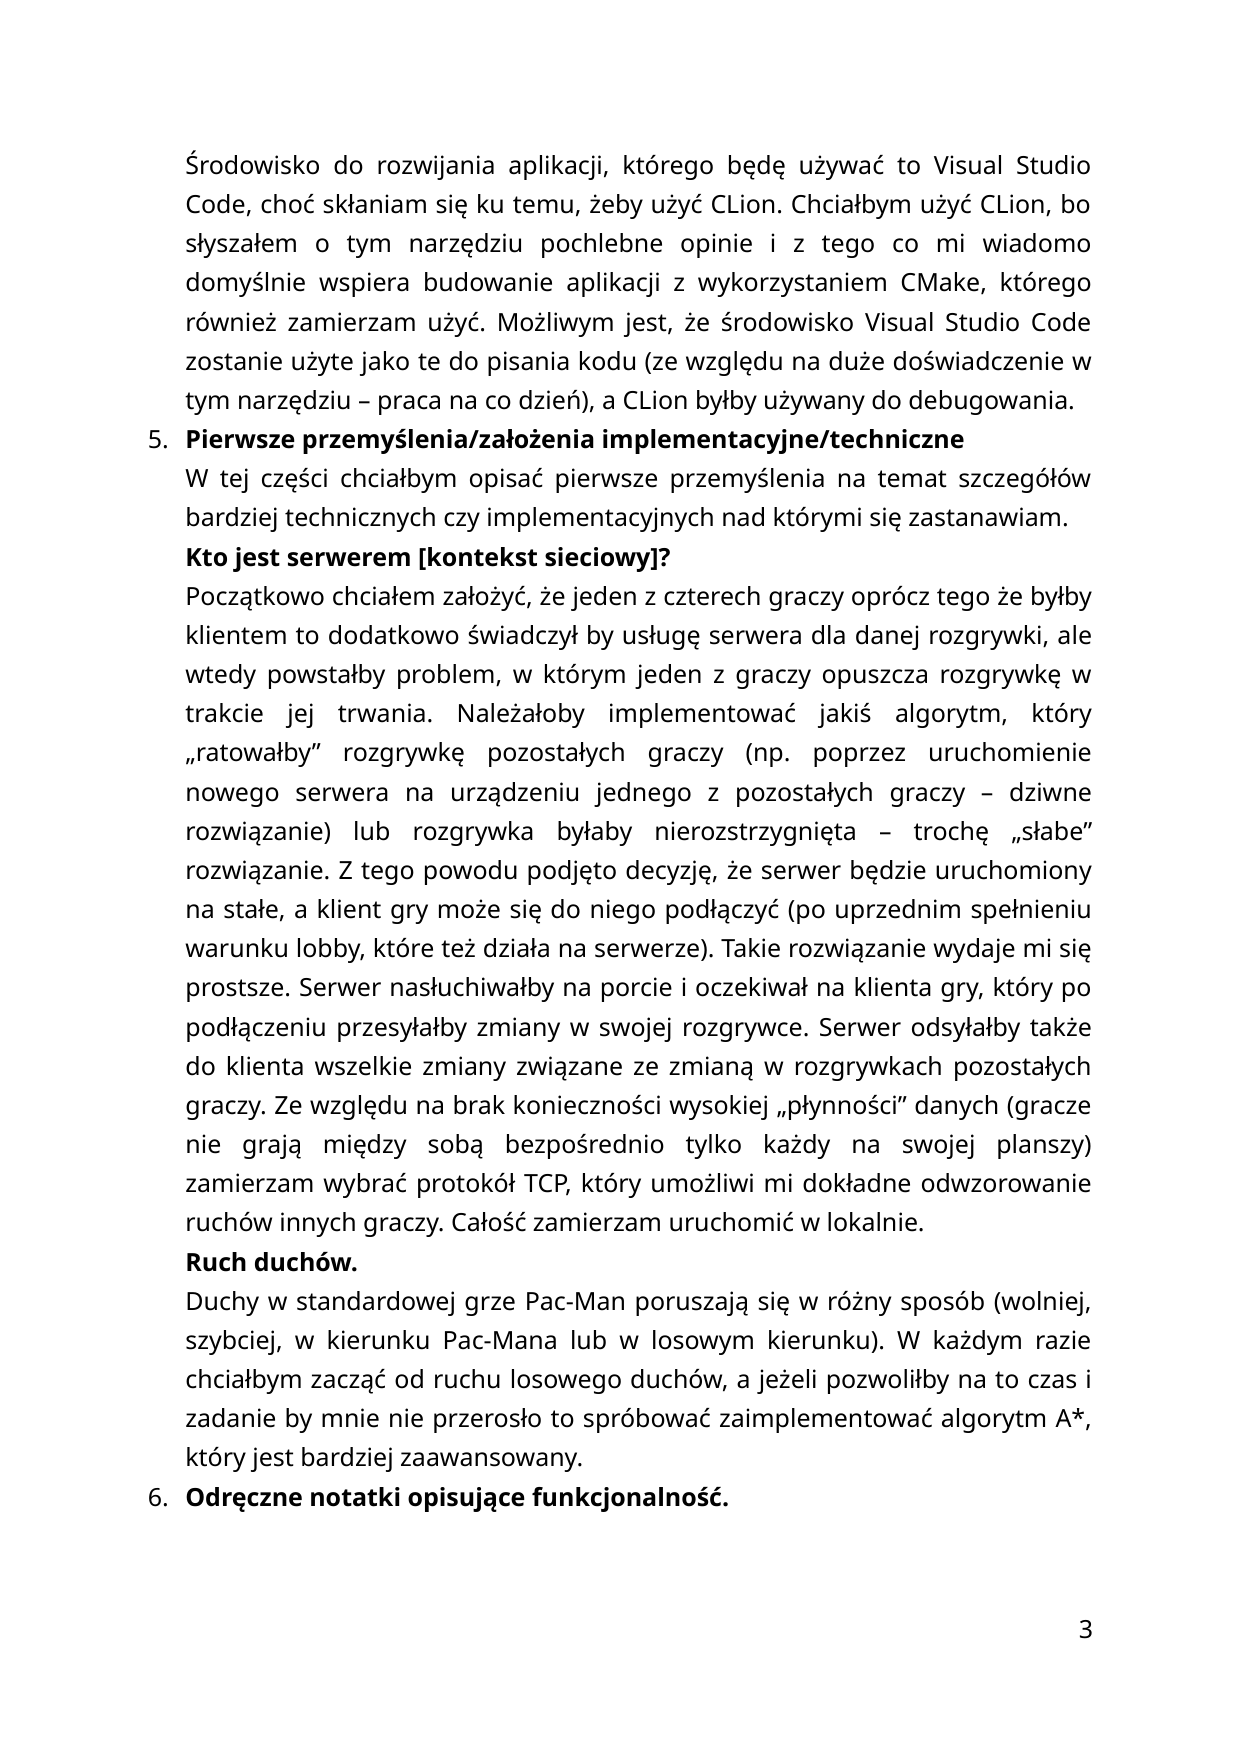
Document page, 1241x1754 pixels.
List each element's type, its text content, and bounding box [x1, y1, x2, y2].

list Pierwsze przemyślenia/założenia implementacyjne/techniczne [148, 422, 1093, 456]
list Kto jest serwerem [kontekst sieciowy]? [185, 539, 1093, 573]
list Duchy w standardowej grze Pac-Man poruszają się w różny sposób (wolniej, szybciej, w kierunku Pac-Mana lub w losowym kierunku). W każdym razie chciałbym zacząć od ruchu losowego duchów, a jeżeli pozwoliłby na to czas i zadanie by mnie nie przerosło to spróbować zaimplementować algorytm A*, który jest bardziej zaawansowany. [185, 1283, 1093, 1474]
list Początkowo chciałem założyć, że jeden z czterech graczy oprócz tego że byłby klientem to dodatkowo świadczył by usługę serwera dla danej rozgrywki, ale wtedy powstałby problem, w którym jeden z graczy opuszcza rozgrywkę w trakcie jej trwania. Należałoby implementować jakiś algorytm, który „ratowałby” rozgrywkę pozostałych graczy (np. poprzez uruchomienie nowego serwera na urządzeniu jednego z pozostałych graczy – dziwne rozwiązanie) lub rozgrywka byłaby nierozstrzygnięta – trochę „słabe” rozwiązanie. Z tego powodu podjęto decyzję, że serwer będzie uruchomiony na stałe, a klient gry może się do niego podłączyć (po uprzednim spełnieniu warunku lobby, które też działa na serwerze). Takie rozwiązanie wydaje mi się prostsze. Serwer nasłuchiwałby na porcie i oczekiwał na klienta gry, który po podłączeniu przesyłałby zmiany w swojej rozgrywce. Serwer odsyłałby także do klienta wszelkie zmiany związane ze zmianą w rozgrywkach pozostałych graczy. Ze względu na brak konieczności wysokiej „płynności” danych (gracze nie grają między sobą bezpośrednio tylko każdy na swojej planszy) zamierzam wybrać protokół TCP, który umożliwi mi dokładne odwzorowanie ruchów innych graczy. Całość zamierzam uruchomić w lokalnie. [185, 578, 1093, 1239]
list Odręczne notatki opisujące funkcjonalność. [148, 1479, 1093, 1513]
list Ruch duchów. [185, 1244, 1093, 1278]
list W tej części chciałbym opisać pierwsze przemyślenia na temat szczegółów bardziej technicznych czy implementacyjnych nad którymi się zastanawiam. [185, 461, 1093, 534]
list Środowisko do rozwijania aplikacji, którego będę używać to Visual Studio Code, choć skłaniam się ku temu, żeby użyć CLion. Chciałbym użyć CLion, bo słyszałem o tym narzędziu pochlebne opinie i z tego co mi wiadomo domyślnie wspiera budowanie aplikacji z wykorzystaniem CMake, którego również zamierzam użyć. Możliwym jest, że środowisko Visual Studio Code zostanie użyte jako te do pisania kodu (ze względu na duże doświadczenie w tym narzędziu – praca na co dzień), a CLion byłby używany do debugowania. [185, 148, 1093, 417]
